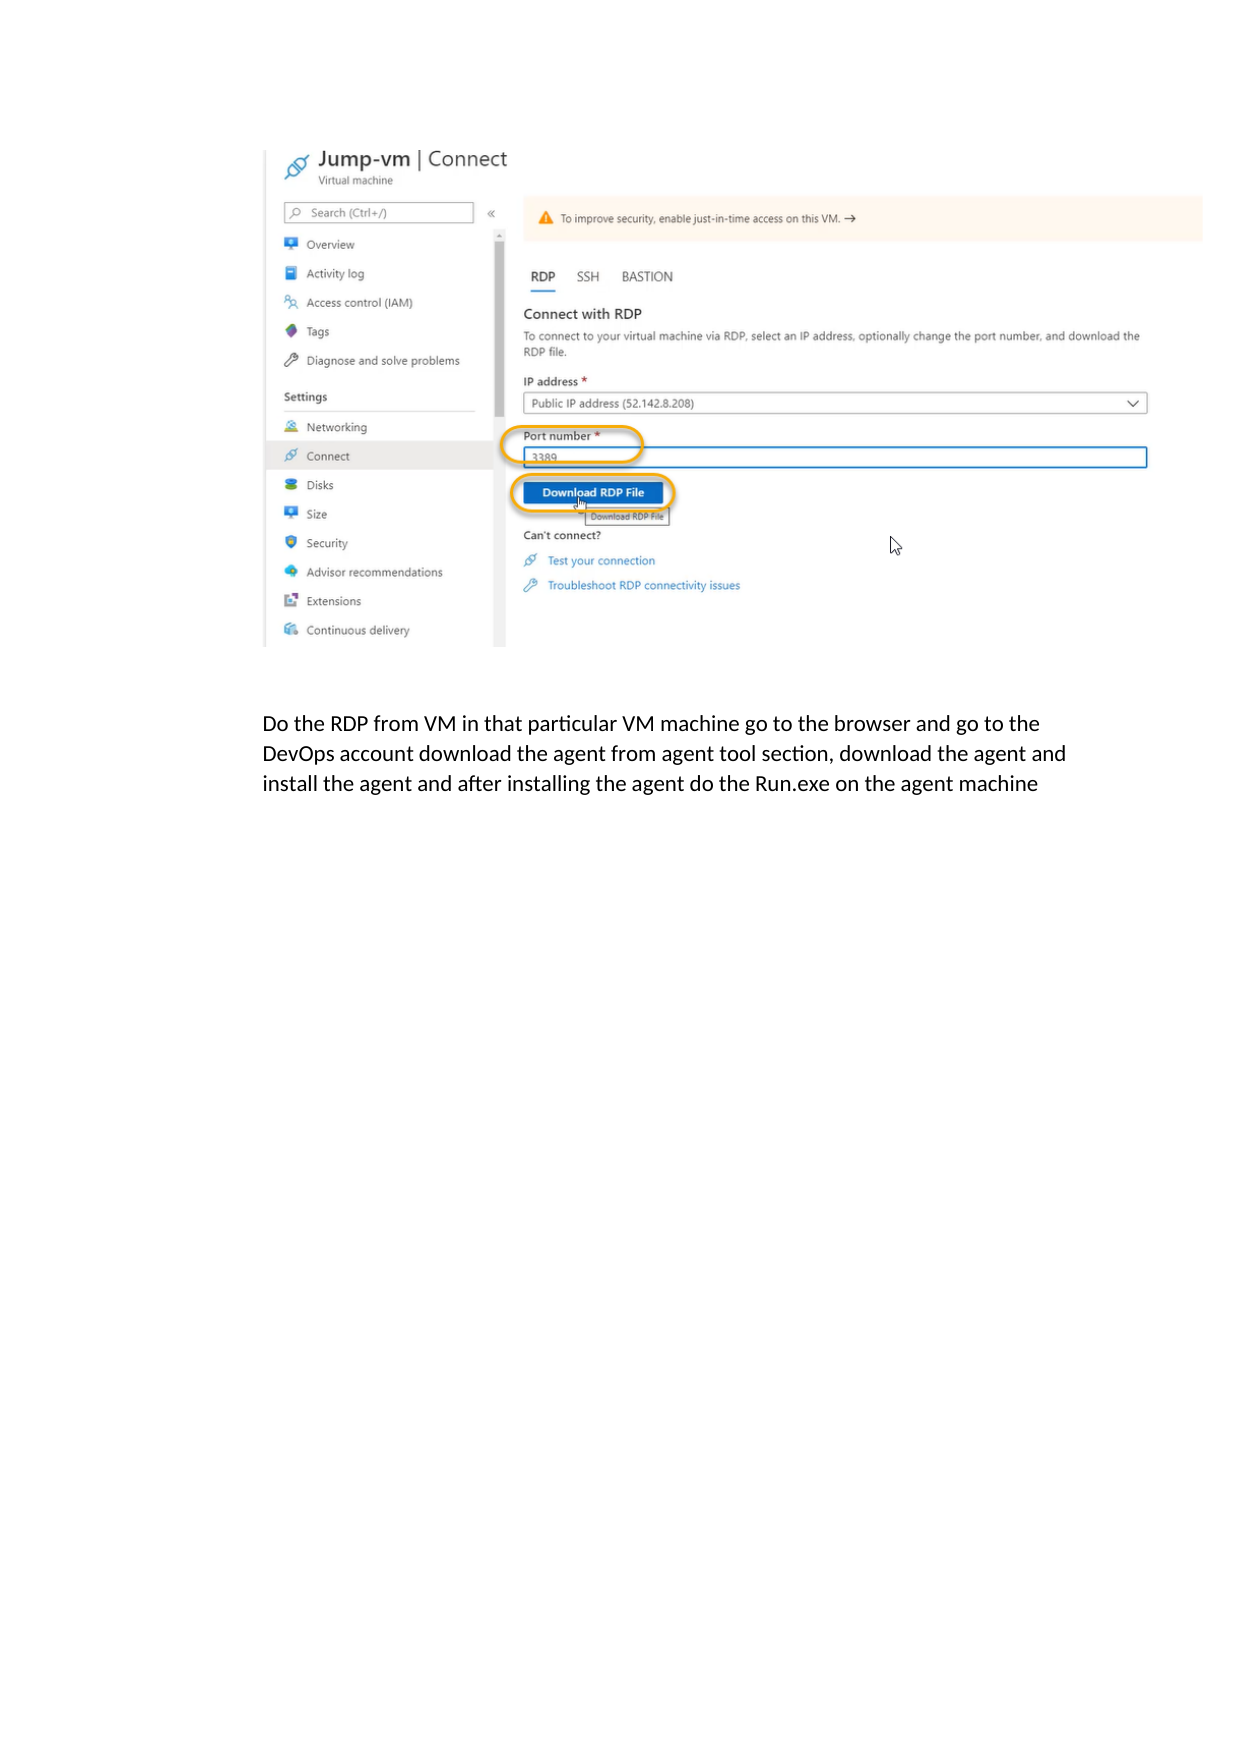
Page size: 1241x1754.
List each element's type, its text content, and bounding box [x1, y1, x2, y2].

list Do the RDP from VM in that particular VM machine go to the browser and go to the DevOps account download the agent from agent tool section, download the agent and install the agent and after installing the agent do the Run.exe on the agent machine [262, 709, 1090, 797]
picture [262, 150, 1203, 647]
